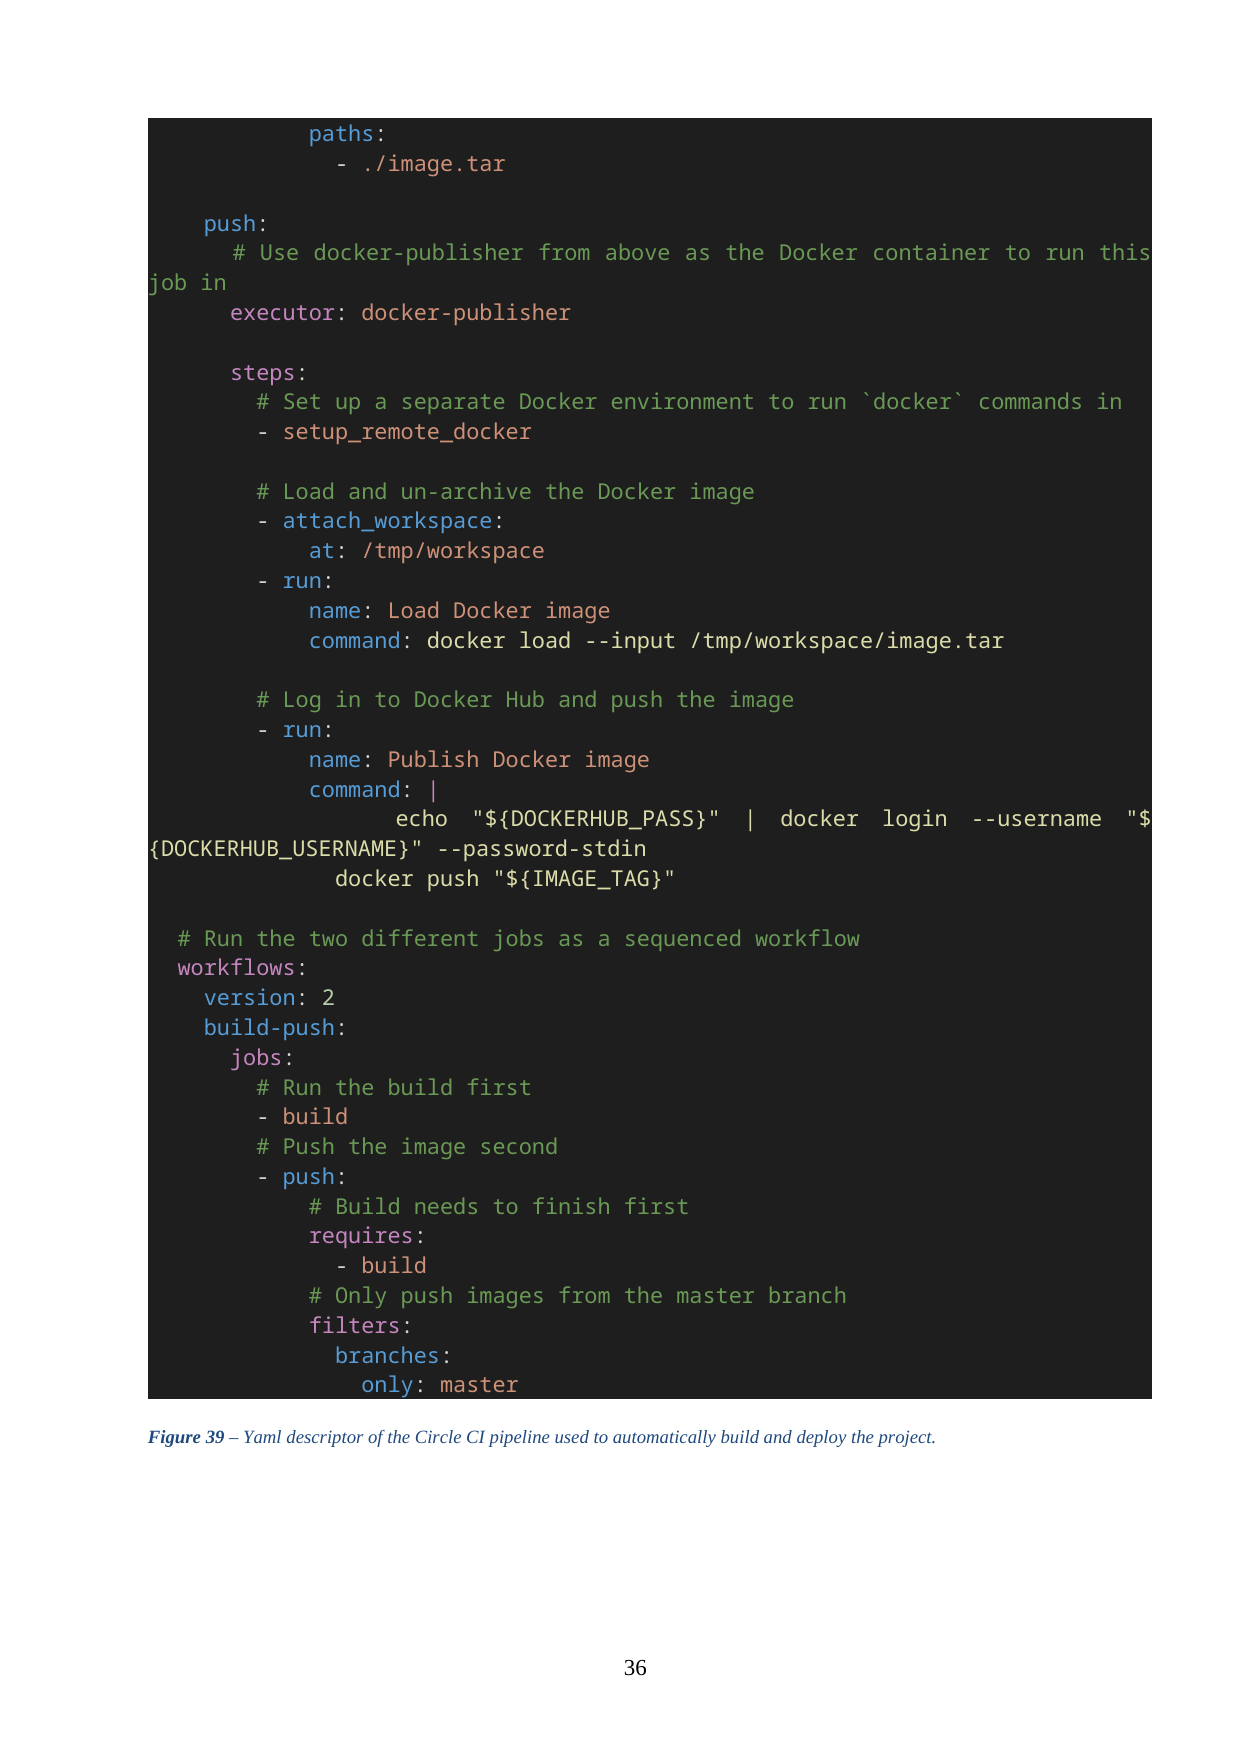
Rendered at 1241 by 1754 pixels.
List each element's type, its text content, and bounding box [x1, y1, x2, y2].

text - build [148, 1250, 1152, 1280]
text name: Publish Docker image [148, 744, 1152, 773]
text paths: [148, 118, 1152, 148]
text echo "${DOCKERHUB_PASS}" | docker login --username "${DOCKERHUB_USERNAME}" --password-stdin [148, 803, 1152, 863]
text docker push "${IMAGE_TAG}" [148, 863, 1152, 893]
text steps: [148, 356, 1152, 386]
text only: master [148, 1369, 1152, 1399]
text - run: [148, 714, 1152, 744]
text filters: [148, 1310, 1152, 1339]
text # Use docker-publisher from above as the Docker container to run this job in [148, 237, 1152, 297]
text branches: [148, 1339, 1152, 1369]
text - build [148, 1101, 1152, 1131]
text # Only push images from the master branch [148, 1280, 1152, 1310]
text # Push the image second [148, 1131, 1152, 1161]
text command: docker load --input /tmp/workspace/image.tar [148, 624, 1152, 654]
text # Run the build first [148, 1071, 1152, 1101]
text command: | [148, 773, 1152, 803]
text # Log in to Docker Hub and push the image [148, 684, 1152, 714]
text requires: [148, 1220, 1152, 1250]
text # Build needs to finish first [148, 1191, 1152, 1220]
text # Run the two different jobs as a sequenced workflow [148, 922, 1152, 952]
text jobs: [148, 1042, 1152, 1071]
text build-push: [148, 1012, 1152, 1042]
text # Load and un-archive the Docker image [148, 476, 1152, 505]
text - setup_remote_docker [148, 416, 1152, 446]
text Figure 39 – Yaml descriptor of the Circle CI pipeline used to automatically build and deploy the project. [148, 1426, 1152, 1447]
text name: Load Docker image [148, 595, 1152, 624]
text workflows: [148, 952, 1152, 982]
text - push: [148, 1161, 1152, 1191]
text push: [148, 207, 1152, 237]
text # Set up a separate Docker environment to run `docker` commands in [148, 386, 1152, 416]
text executor: docker-publisher [148, 297, 1152, 327]
text - ./image.tar [148, 148, 1152, 178]
text version: 2 [148, 982, 1152, 1012]
text at: /tmp/workspace [148, 535, 1152, 565]
text - run: [148, 565, 1152, 595]
text - attach_workspace: [148, 505, 1152, 535]
